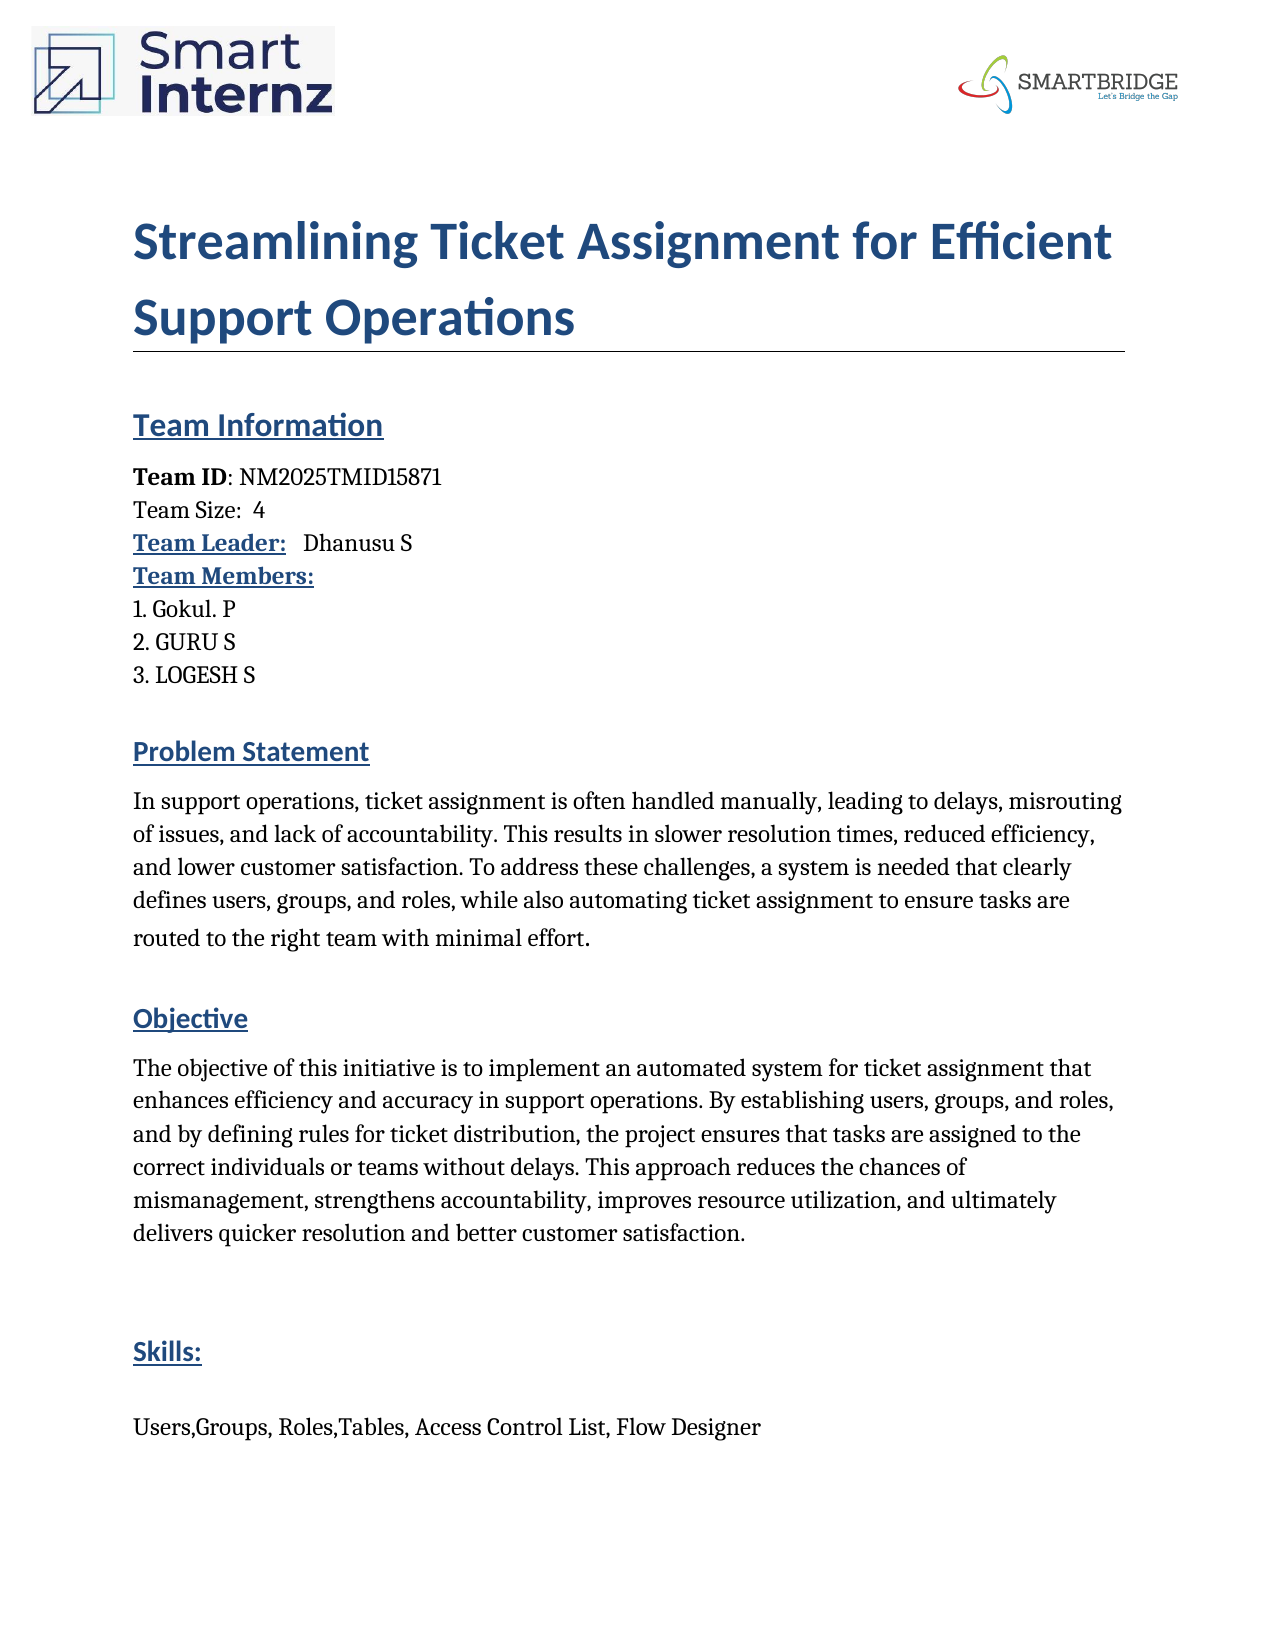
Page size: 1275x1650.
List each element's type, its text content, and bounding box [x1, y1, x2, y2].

subtitle Team Information [133, 404, 1125, 444]
text Skills: [133, 1333, 1125, 1369]
subtitle Objective [133, 1000, 1125, 1036]
picture [31, 26, 335, 116]
subtitle In support operations, ticket assignment is often handled manually, leading to delays, misrouting of issues, and lack of accountability. This results in slower resolution times, reduced efficiency, and lower customer satisfaction. To address these challenges, a system is needed that clearly defines users, groups, and roles, while also automating ticket assignment to ensure tasks are routed to the right team with minimal effort. [133, 787, 1125, 953]
text Users,Groups, Roles,Tables, Access Control List, Flow Designer [133, 1413, 1125, 1442]
text Problem Statement [133, 733, 1125, 769]
picture [948, 34, 1197, 139]
text Team ID: NM2025TMID15871 [133, 463, 1125, 492]
title Streamlining Ticket Assignment for Efficient Support Operations [133, 207, 1125, 351]
text Team Leader: Dhanusu S [133, 529, 1125, 558]
text The objective of this initiative is to implement an automated system for ticket assignment that enhances efficiency and accuracy in support operations. By establishing users, groups, and roles, and by defining rules for ticket distribution, the project ensures that tasks are assigned to the correct individuals or teams without delays. This approach reduces the chances of mismanagement, strengthens accountability, improves resource utilization, and ultimately delivers quicker resolution and better customer satisfaction. [133, 1053, 1125, 1247]
text Team Size: 4 [133, 496, 1125, 525]
text Team Members: 1. Gokul. P 2. GURU S 3. LOGESH S [133, 562, 1125, 690]
